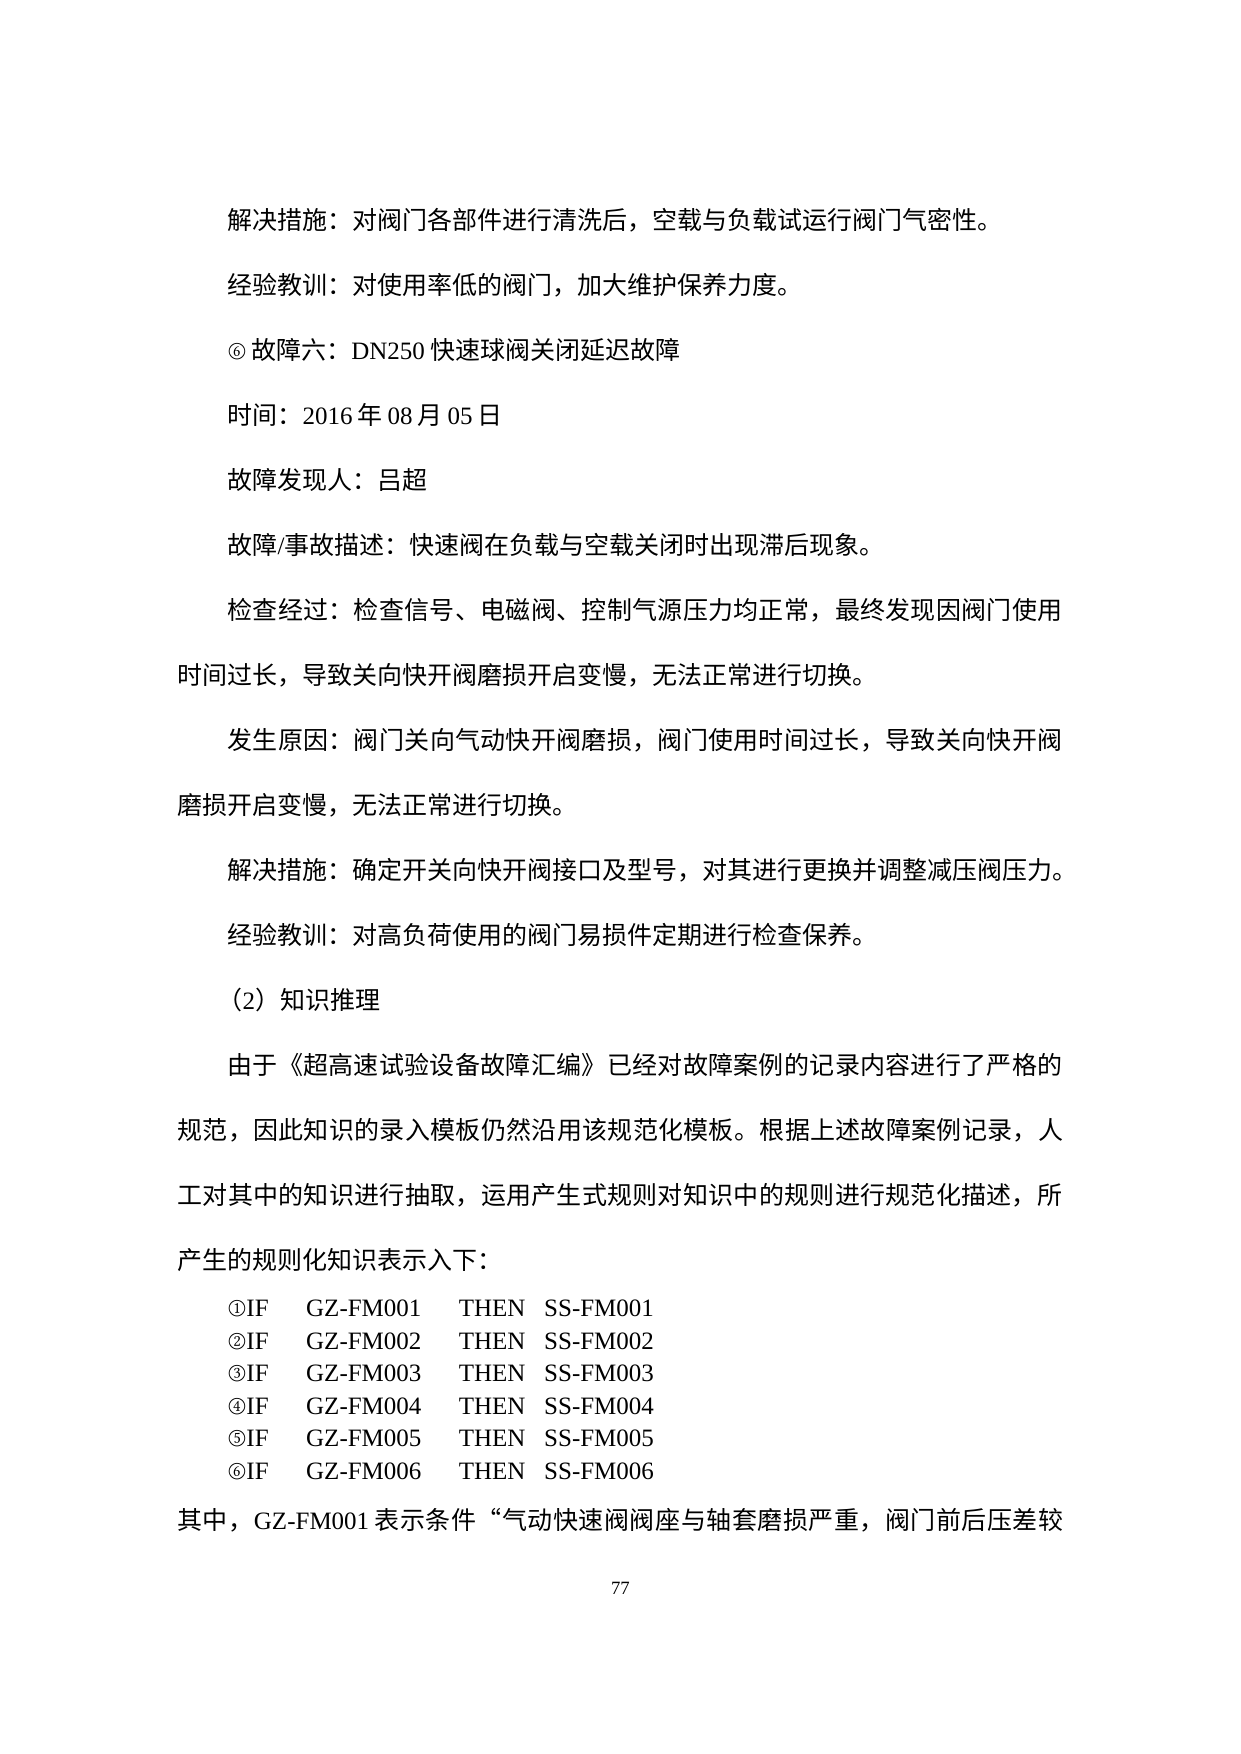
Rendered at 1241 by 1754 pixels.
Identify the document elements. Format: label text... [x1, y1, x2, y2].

text ②IF GZ-FM002 THEN SS-FM002 [177, 1324, 1063, 1356]
text 故障发现人：吕超 [177, 446, 1063, 511]
text ①IF GZ-FM001 THEN SS-FM001 [177, 1291, 1063, 1324]
text 解决措施：对阀门各部件进行清洗后，空载与负载试运行阀门气密性。 [177, 186, 1063, 251]
text ⑤IF GZ-FM005 THEN SS-FM005 [177, 1421, 1063, 1454]
text 发生原因：阀门关向气动快开阀磨损，阀门使用时间过长，导致关向快开阀磨损开启变慢，无法正常进行切换。 [177, 706, 1063, 836]
text 时间：2016年08月05日 [177, 381, 1063, 446]
text ⑥IF GZ-FM006 THEN SS-FM006 [177, 1454, 1063, 1486]
text ⑥故障六：DN250快速球阀关闭延迟故障 [177, 316, 1063, 381]
text ④IF GZ-FM004 THEN SS-FM004 [177, 1389, 1063, 1421]
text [177, 1486, 1063, 1551]
text 解决措施：确定开关向快开阀接口及型号，对其进行更换并调整减压阀压力。 [177, 836, 1063, 901]
text 经验教训：对高负荷使用的阀门易损件定期进行检查保养。 [177, 901, 1063, 966]
text 由于《超高速试验设备故障汇编》已经对故障案例的记录内容进行了严格的规范，因此知识的录入模板仍然沿用该规范化模板。根据上述故障案例记录，人工对其中的知识进行抽取，运用产生式规则对知识中的规则进行规范化描述，所产生的规则化知识表示入下： [177, 1031, 1063, 1291]
text 故障/事故描述：快速阀在负载与空载关闭时出现滞后现象。 [177, 511, 1063, 576]
text （2）知识推理 [177, 966, 1063, 1031]
text 检查经过：检查信号、电磁阀、控制气源压力均正常，最终发现因阀门使用时间过长，导致关向快开阀磨损开启变慢，无法正常进行切换。 [177, 576, 1063, 706]
text ③IF GZ-FM003 THEN SS-FM003 [177, 1356, 1063, 1389]
text 经验教训：对使用率低的阀门，加大维护保养力度。 [177, 251, 1063, 316]
